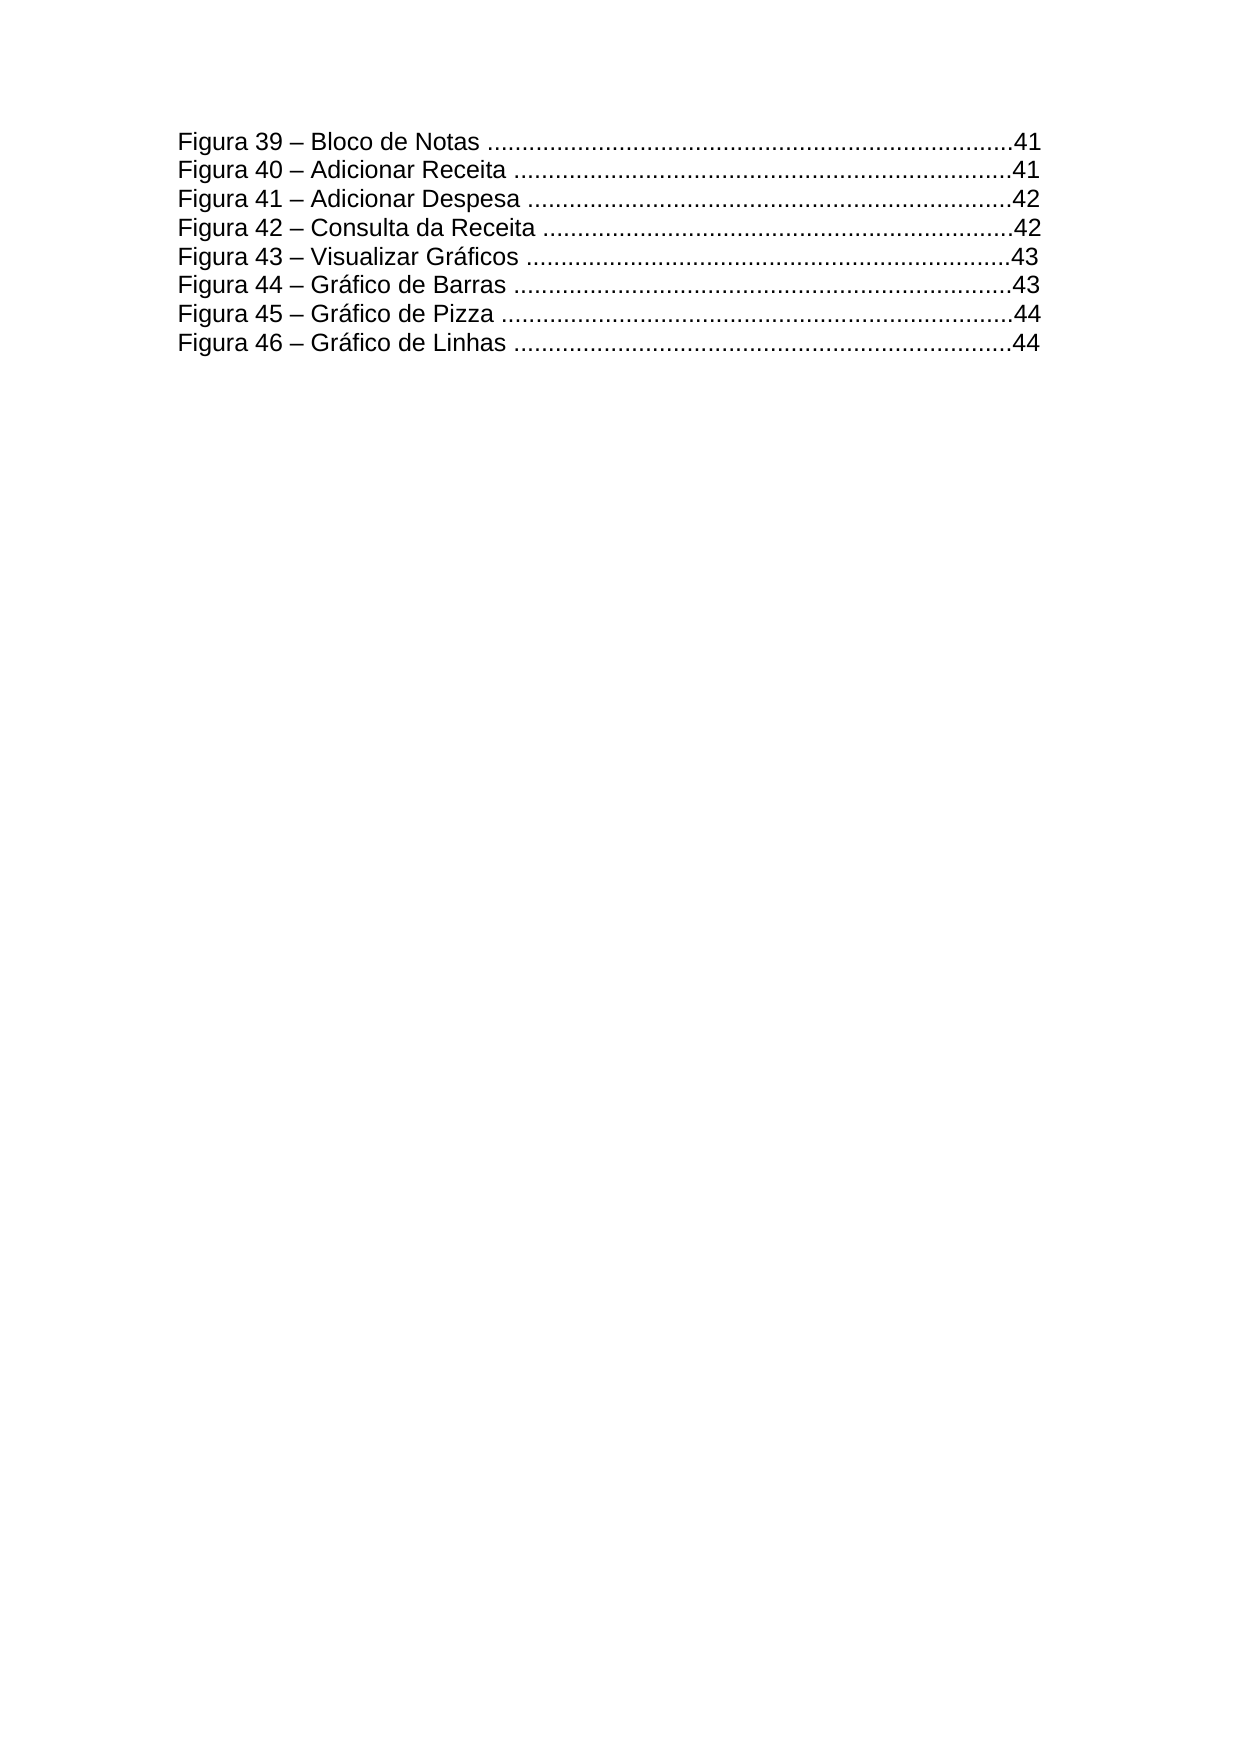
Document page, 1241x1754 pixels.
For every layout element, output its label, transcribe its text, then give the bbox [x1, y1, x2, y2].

text Figura 44 – Gráfico de Barras ........................................................................43 [177, 270, 1048, 299]
text Figura 41 – Adicionar Despesa ......................................................................42 [177, 184, 1048, 213]
text Figura 39 – Bloco de Notas ............................................................................41 [177, 127, 1048, 155]
text Figura 46 – Gráfico de Linhas ........................................................................44 [177, 328, 1048, 357]
text Figura 45 – Gráfico de Pizza ..........................................................................44 [177, 299, 1048, 328]
text Figura 40 – Adicionar Receita ........................................................................41 [177, 155, 1048, 184]
text Figura 43 – Visualizar Gráficos ......................................................................43 [177, 242, 1048, 270]
text Figura 42 – Consulta da Receita ....................................................................42 [177, 213, 1048, 242]
